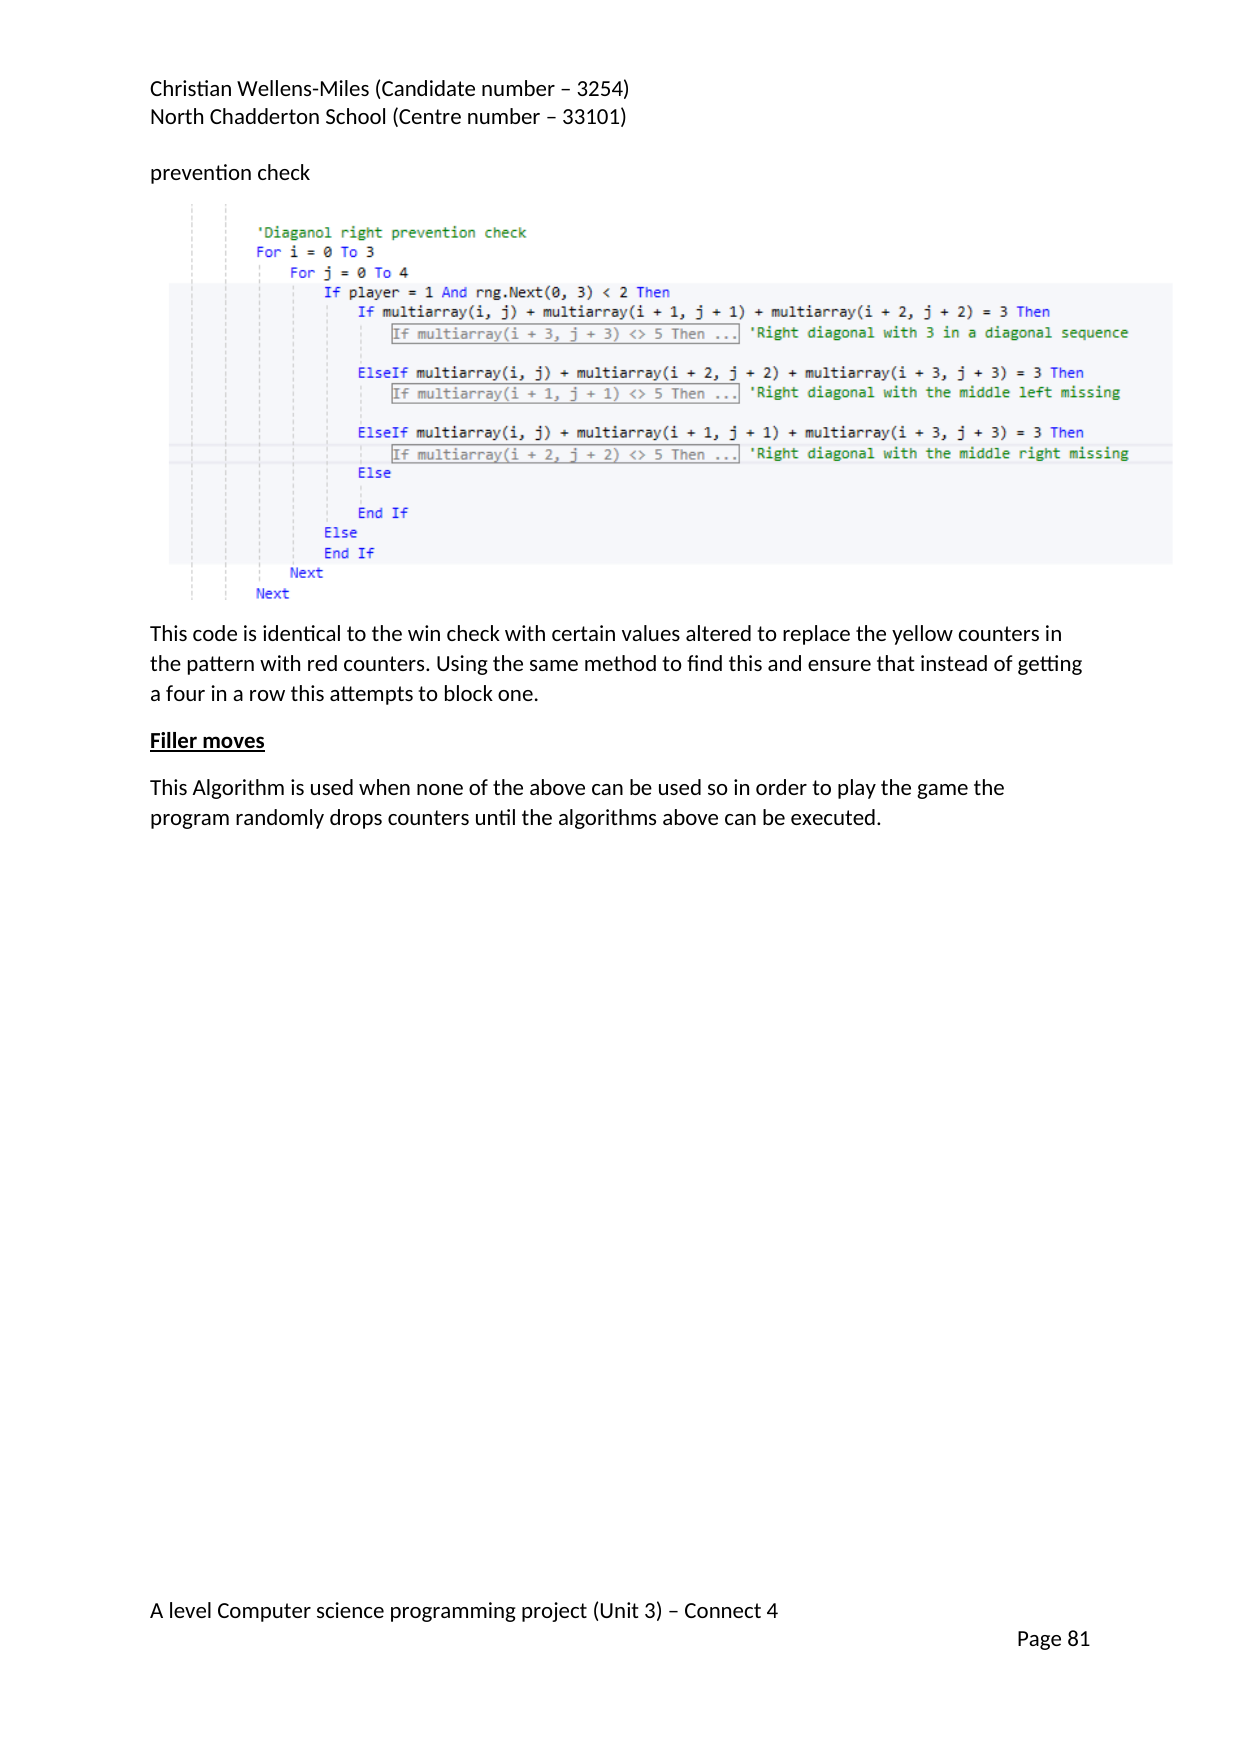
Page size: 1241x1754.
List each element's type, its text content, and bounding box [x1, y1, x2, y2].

text Filler moves [150, 726, 1090, 754]
text This Algorithm is used when none of the above can be used so in order to play the game the program randomly drops counters until the algorithms above can be executed. [150, 773, 1090, 831]
text prevention check [150, 158, 1090, 186]
text This code is identical to the win check with certain values altered to replace the yellow counters in the pattern with red counters. Using the same method to find this and ensure that instead of getting a four in a row this attempts to block one. [150, 619, 1090, 707]
